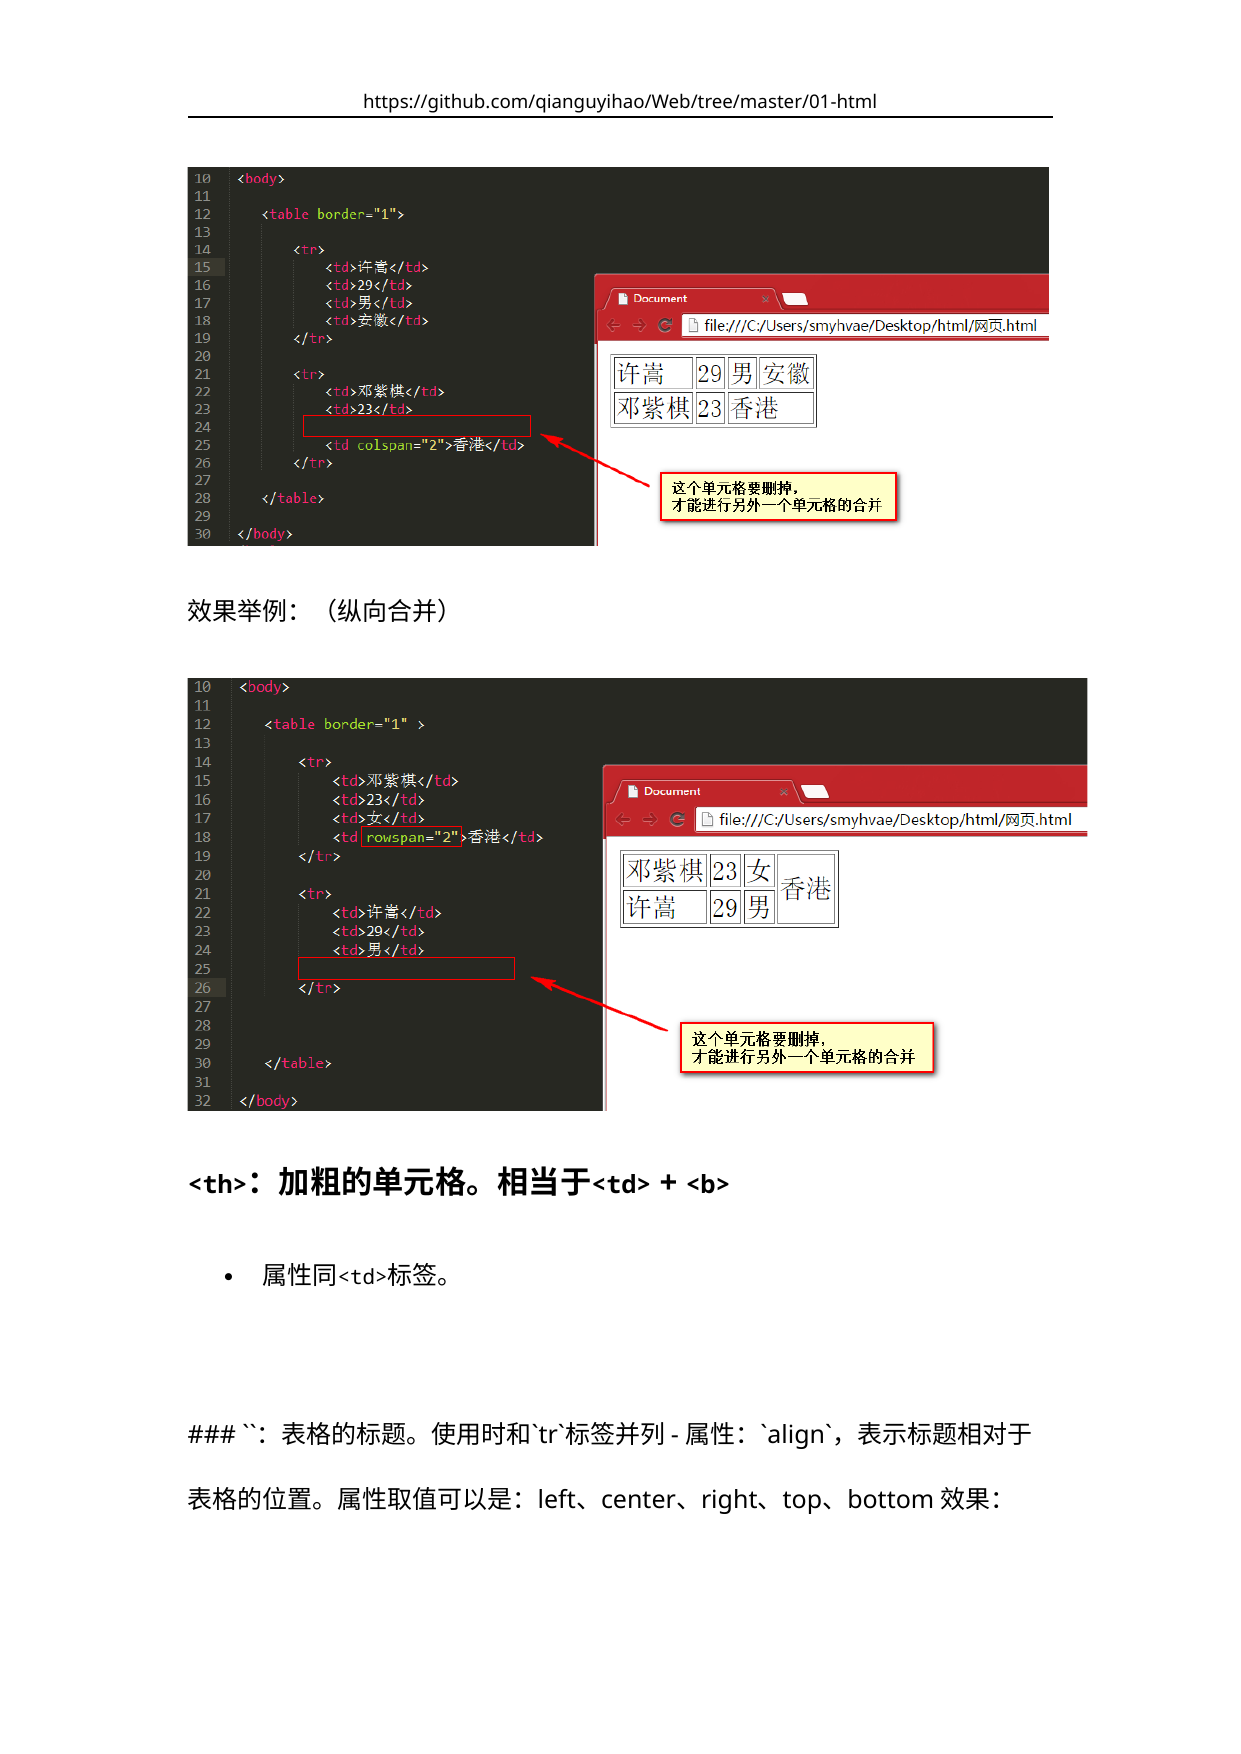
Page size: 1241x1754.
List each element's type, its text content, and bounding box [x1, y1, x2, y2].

text 效果举例：（纵向合并） [187, 577, 1053, 642]
list 属性同<td>标签。 [225, 1241, 1053, 1306]
picture [187, 678, 1088, 1111]
picture [187, 167, 1049, 546]
text <th>：加粗的单元格。相当于<td> + <b> [187, 1147, 1053, 1212]
text ### ``：表格的标题。使用时和`tr`标签并列 - 属性：`align`，表示标题相对于表格的位置。属性取值可以是：left、center、right、top、bottom 效果： [187, 1335, 1053, 1530]
